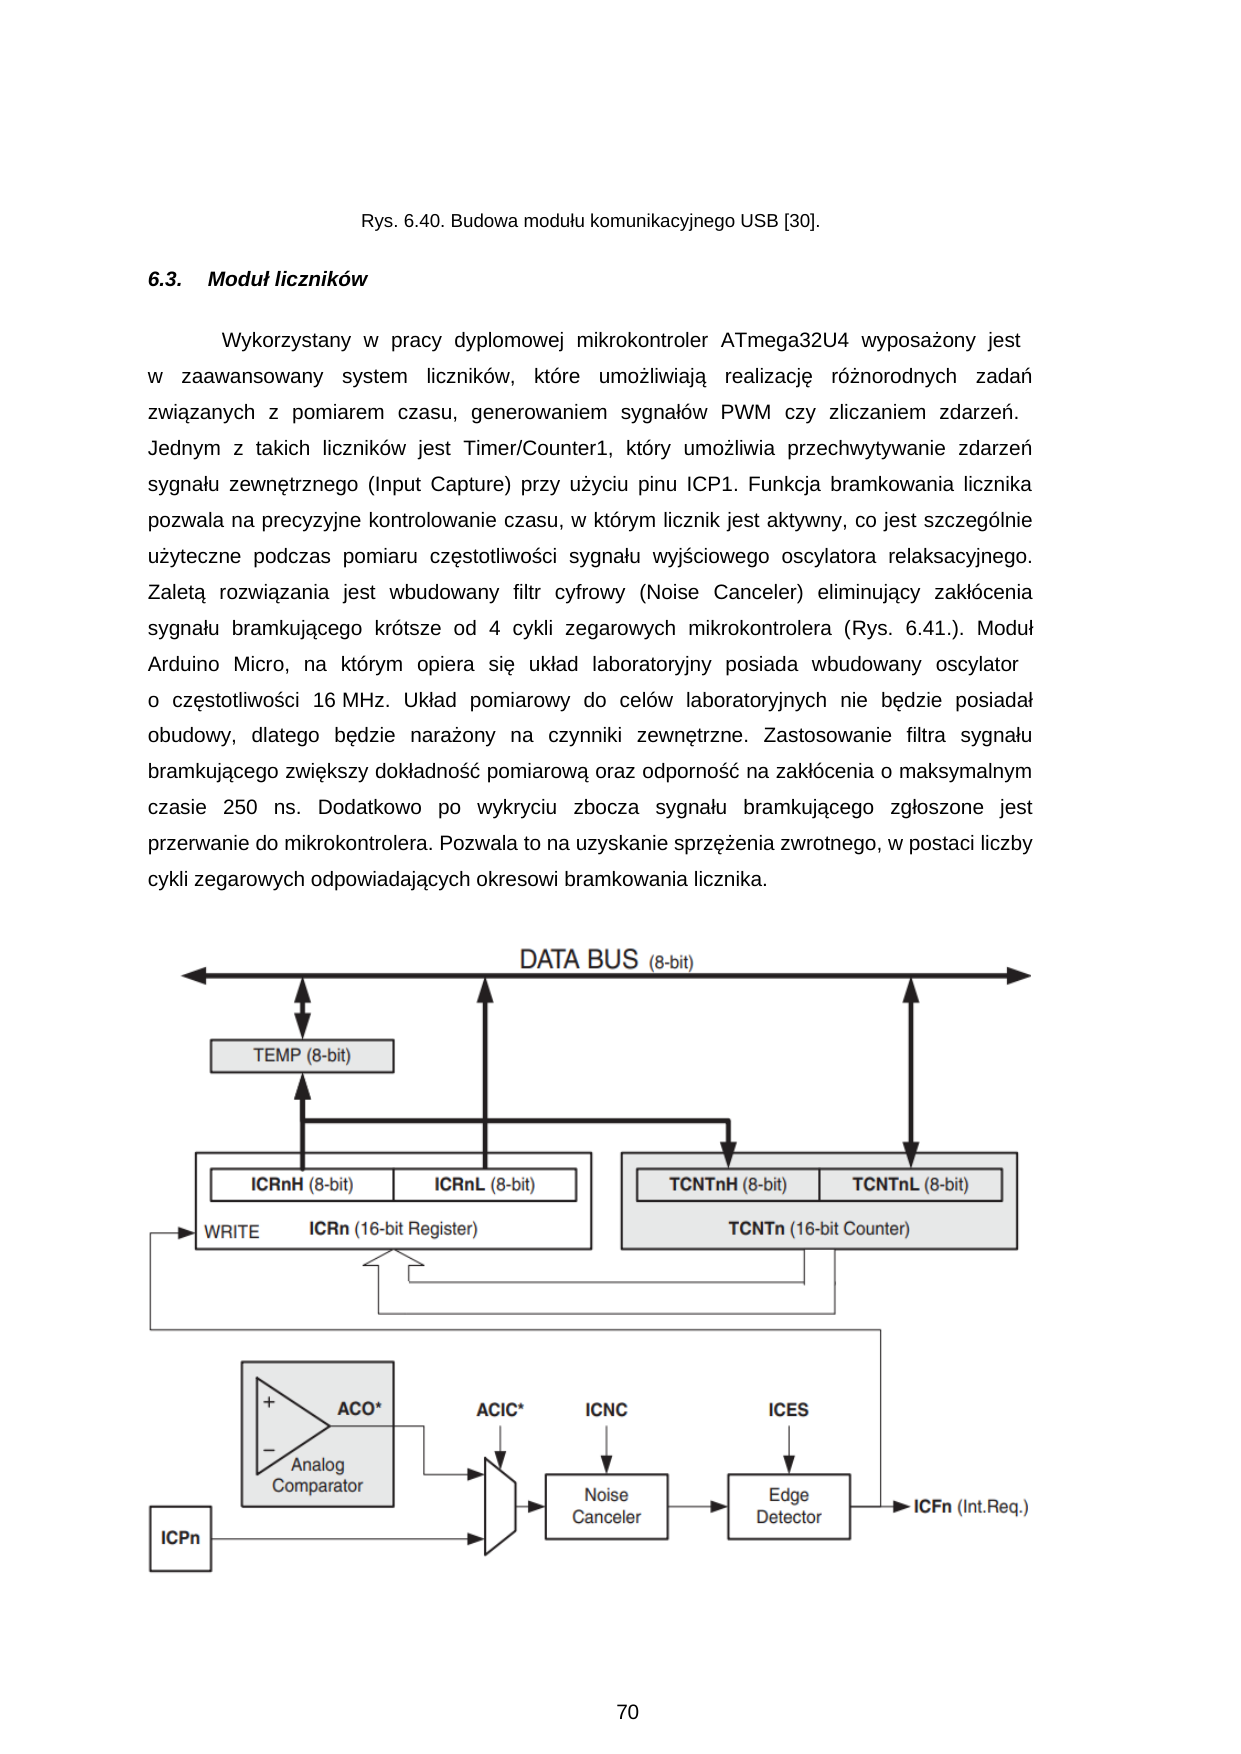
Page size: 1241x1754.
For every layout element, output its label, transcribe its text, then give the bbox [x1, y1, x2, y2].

subtitle Moduł liczników [148, 267, 1033, 291]
picture [147, 937, 1031, 1579]
